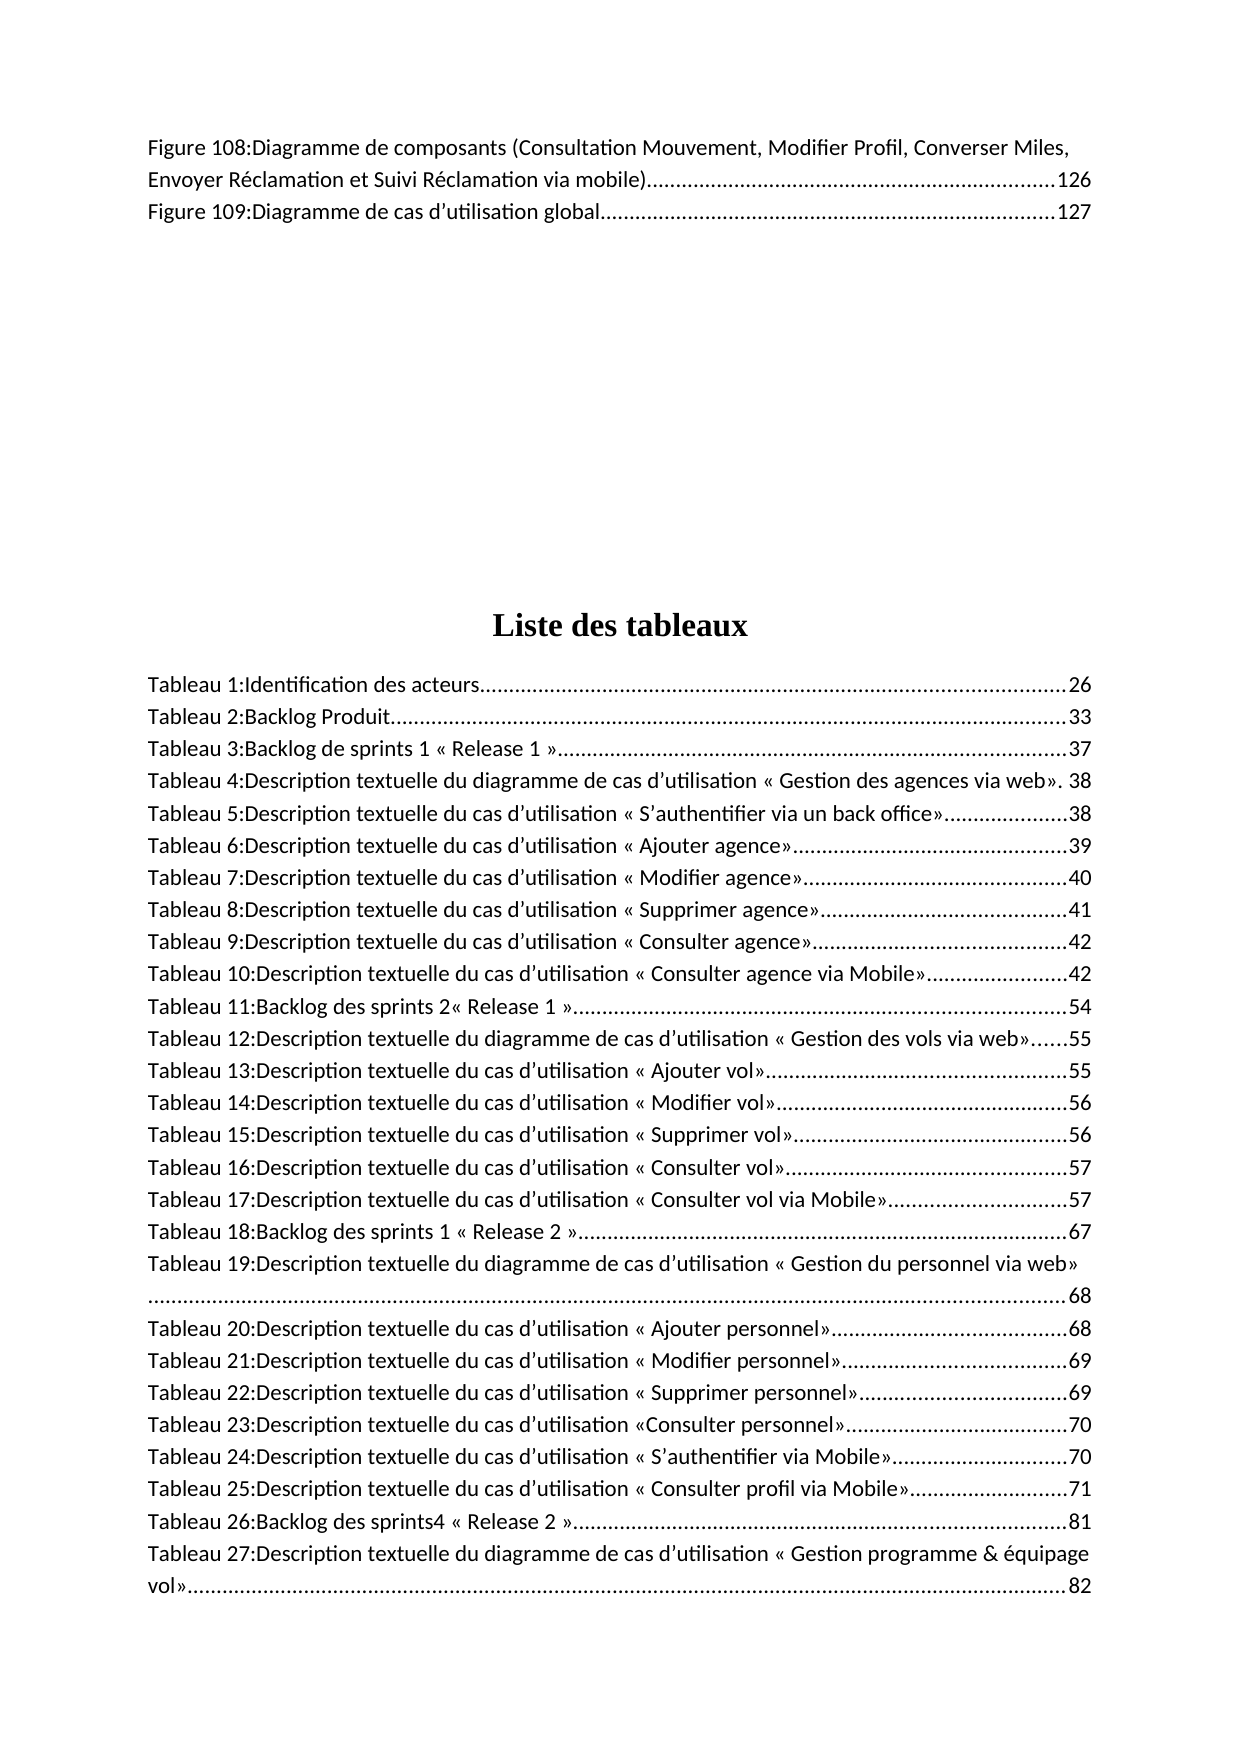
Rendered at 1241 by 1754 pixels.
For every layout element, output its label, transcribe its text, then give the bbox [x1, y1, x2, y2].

text Tableau 25:Description textuelle du cas d’utilisation « Consulter profil via Mobile» 71 [148, 1474, 1093, 1503]
text Tableau 13:Description textuelle du cas d’utilisation « Ajouter vol» 55 [148, 1056, 1093, 1084]
text Figure 109:Diagramme de cas d’utilisation global 127 [148, 197, 1093, 225]
text Tableau 11:Backlog des sprints 2« Release 1 » 54 [148, 992, 1093, 1020]
text Tableau 19:Description textuelle du diagramme de cas d’utilisation « Gestion du personnel via web» 68 [148, 1249, 1093, 1309]
text Tableau 22:Description textuelle du cas d’utilisation « Supprimer personnel» 69 [148, 1378, 1093, 1406]
text Figure 108:Diagramme de composants (Consultation Mouvement, Modifier Profil, Converser Miles, Envoyer Réclamation et Suivi Réclamation via mobile) 126 [148, 133, 1093, 193]
text Tableau 24:Description textuelle du cas d’utilisation « S’authentifier via Mobile» 70 [148, 1442, 1093, 1470]
text Tableau 16:Description textuelle du cas d’utilisation « Consulter vol» 57 [148, 1153, 1093, 1181]
text Tableau 3:Backlog de sprints 1 « Release 1 » 37 [148, 734, 1093, 762]
text Tableau 23:Description textuelle du cas d’utilisation «Consulter personnel» 70 [148, 1410, 1093, 1438]
text Tableau 6:Description textuelle du cas d’utilisation « Ajouter agence» 39 [148, 831, 1093, 859]
text Tableau 15:Description textuelle du cas d’utilisation « Supprimer vol» 56 [148, 1121, 1093, 1148]
text Tableau 1:Identification des acteurs 26 [148, 670, 1093, 698]
text Tableau 12:Description textuelle du diagramme de cas d’utilisation « Gestion des vols via web» 55 [148, 1024, 1093, 1052]
text Tableau 18:Backlog des sprints 1 « Release 2 » 67 [148, 1217, 1093, 1245]
text Tableau 9:Description textuelle du cas d’utilisation « Consulter agence» 42 [148, 927, 1093, 955]
text Tableau 26:Backlog des sprints4 « Release 2 » 81 [148, 1507, 1093, 1535]
text Tableau 27:Description textuelle du diagramme de cas d’utilisation « Gestion programme & équipage vol» 82 [148, 1539, 1093, 1599]
text Liste des tableaux [148, 605, 1093, 643]
text Tableau 21:Description textuelle du cas d’utilisation « Modifier personnel» 69 [148, 1346, 1093, 1374]
text Tableau 5:Description textuelle du cas d’utilisation « S’authentifier via un back office» 38 [148, 799, 1093, 827]
text Tableau 7:Description textuelle du cas d’utilisation « Modifier agence» 40 [148, 863, 1093, 891]
text Tableau 20:Description textuelle du cas d’utilisation « Ajouter personnel» 68 [148, 1314, 1093, 1342]
text Tableau 17:Description textuelle du cas d’utilisation « Consulter vol via Mobile» 57 [148, 1185, 1093, 1213]
text Tableau 8:Description textuelle du cas d’utilisation « Supprimer agence» 41 [148, 895, 1093, 923]
text Tableau 10:Description textuelle du cas d’utilisation « Consulter agence via Mobile» 42 [148, 959, 1093, 988]
text Tableau 4:Description textuelle du diagramme de cas d’utilisation « Gestion des agences via web» 38 [148, 766, 1093, 794]
text Tableau 14:Description textuelle du cas d’utilisation « Modifier vol» 56 [148, 1088, 1093, 1116]
text Tableau 2:Backlog Produit 33 [148, 702, 1093, 730]
